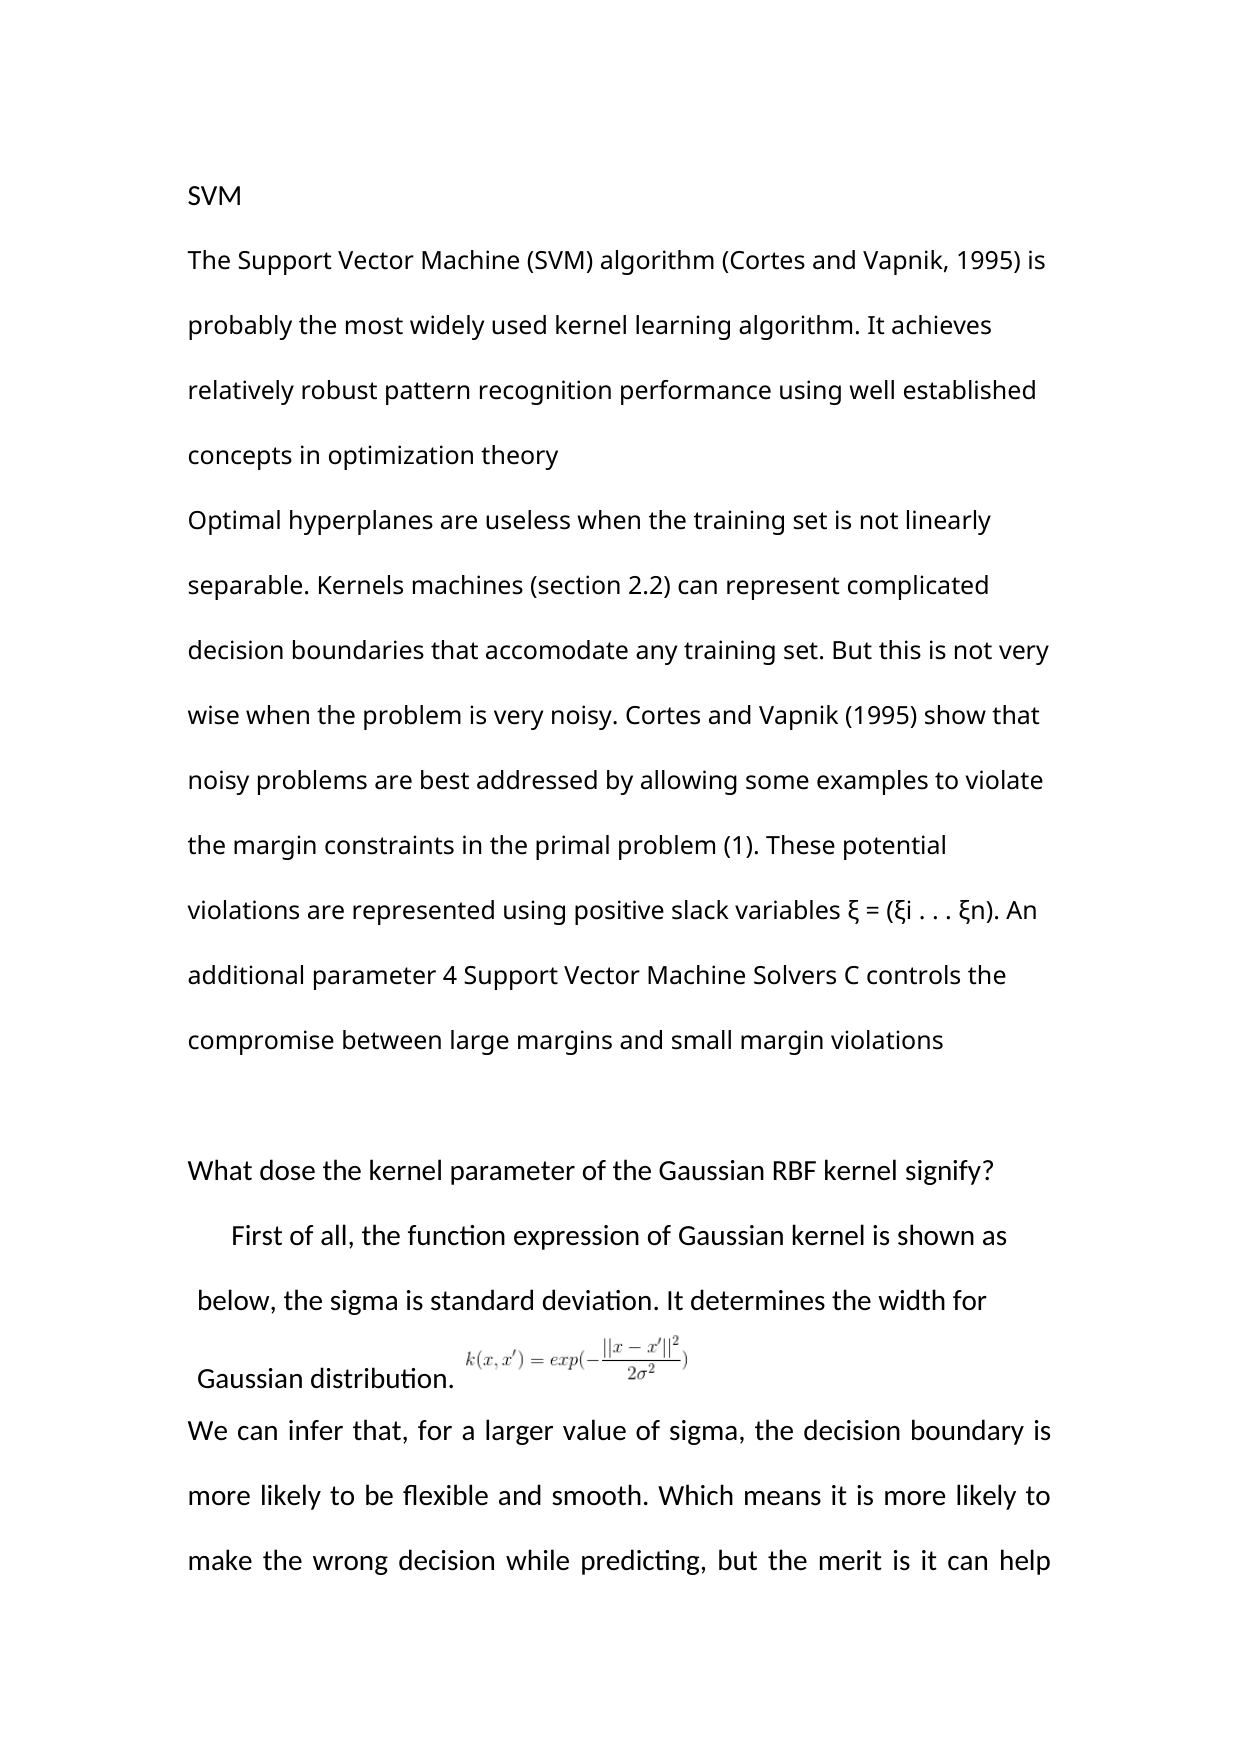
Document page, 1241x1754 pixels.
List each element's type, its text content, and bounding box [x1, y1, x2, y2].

text The Support Vector Machine (SVM) algorithm (Cortes and Vapnik, 1995) is probably the most widely used kernel learning algorithm. It achieves relatively robust pattern recognition performance using well established concepts in optimization theory [187, 227, 1053, 487]
picture [461, 1332, 691, 1389]
list First of all, the function expression of Gaussian kernel is shown as below, the sigma is standard deviation. It determines the width for Gaussian distribution. [197, 1202, 1053, 1397]
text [187, 1397, 1053, 1592]
text Optimal hyperplanes are useless when the training set is not linearly separable. Kernels machines (section 2.2) can represent complicated decision boundaries that accomodate any training set. But this is not very wise when the problem is very noisy. Cortes and Vapnik (1995) show that noisy problems are best addressed by allowing some examples to violate the margin constraints in the primal problem (1). These potential violations are represented using positive slack variables ξ = (ξi . . . ξn). An additional parameter 4 Support Vector Machine Solvers C controls the compromise between large margins and small margin violations [187, 487, 1053, 1072]
text SVM [187, 162, 1053, 227]
text What dose the kernel parameter of the Gaussian RBF kernel signify? [187, 1137, 1053, 1202]
